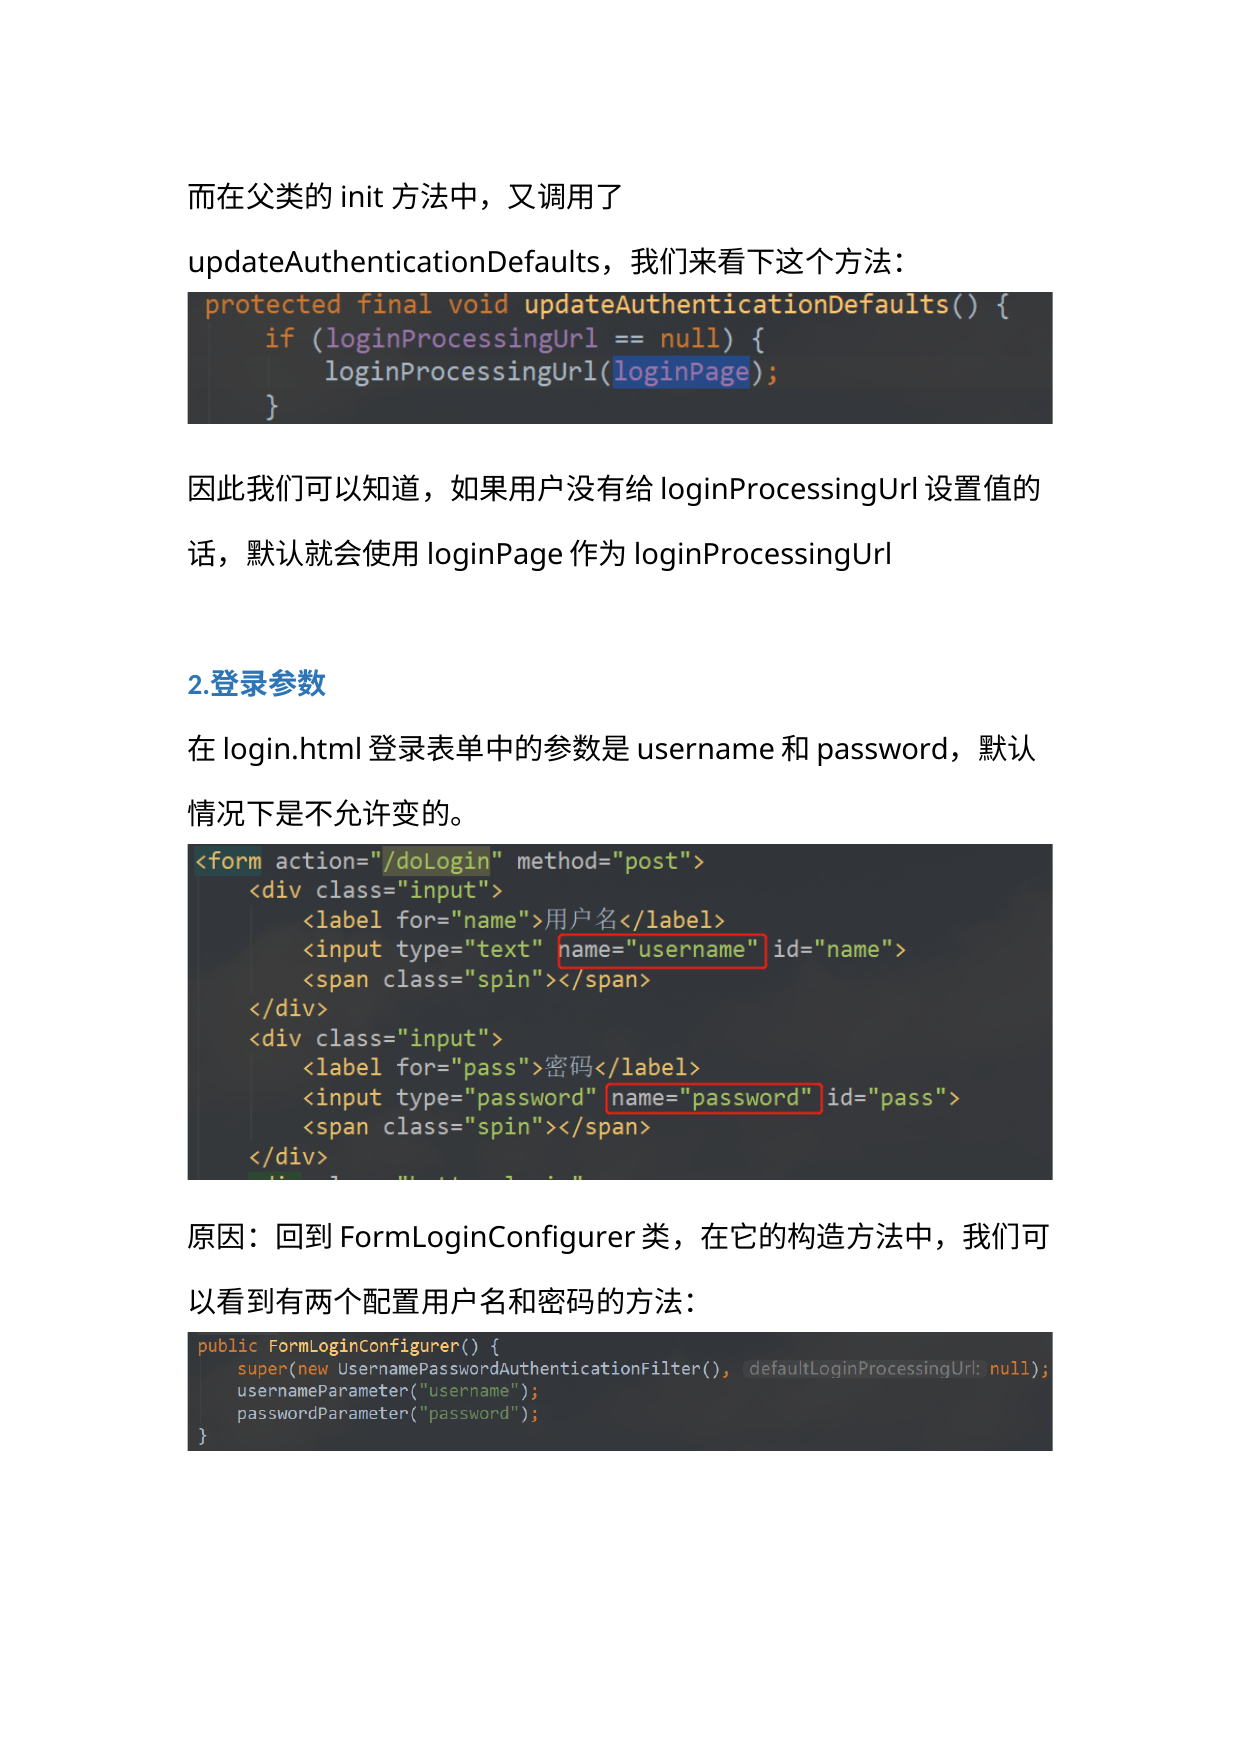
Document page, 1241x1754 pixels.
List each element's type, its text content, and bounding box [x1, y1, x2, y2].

picture [187, 292, 1053, 424]
text 在login.html登录表单中的参数是username和password，默认情况下是不允许变的。 [187, 714, 1053, 844]
text 而在父类的 init 方法中，又调用了 updateAuthenticationDefaults，我们来看下这个方法： [187, 162, 1053, 292]
text 2.登录参数 [187, 649, 1053, 714]
picture [187, 844, 1053, 1180]
picture [187, 1332, 1053, 1451]
text 原因：回到FormLoginConfigurer类，在它的构造方法中，我们可以看到有两个配置用户名和密码的方法： [187, 1202, 1053, 1332]
text 因此我们可以知道，如果用户没有给loginProcessingUrl设置值的话，默认就会使用loginPage作为loginProcessingUrl [187, 454, 1053, 584]
